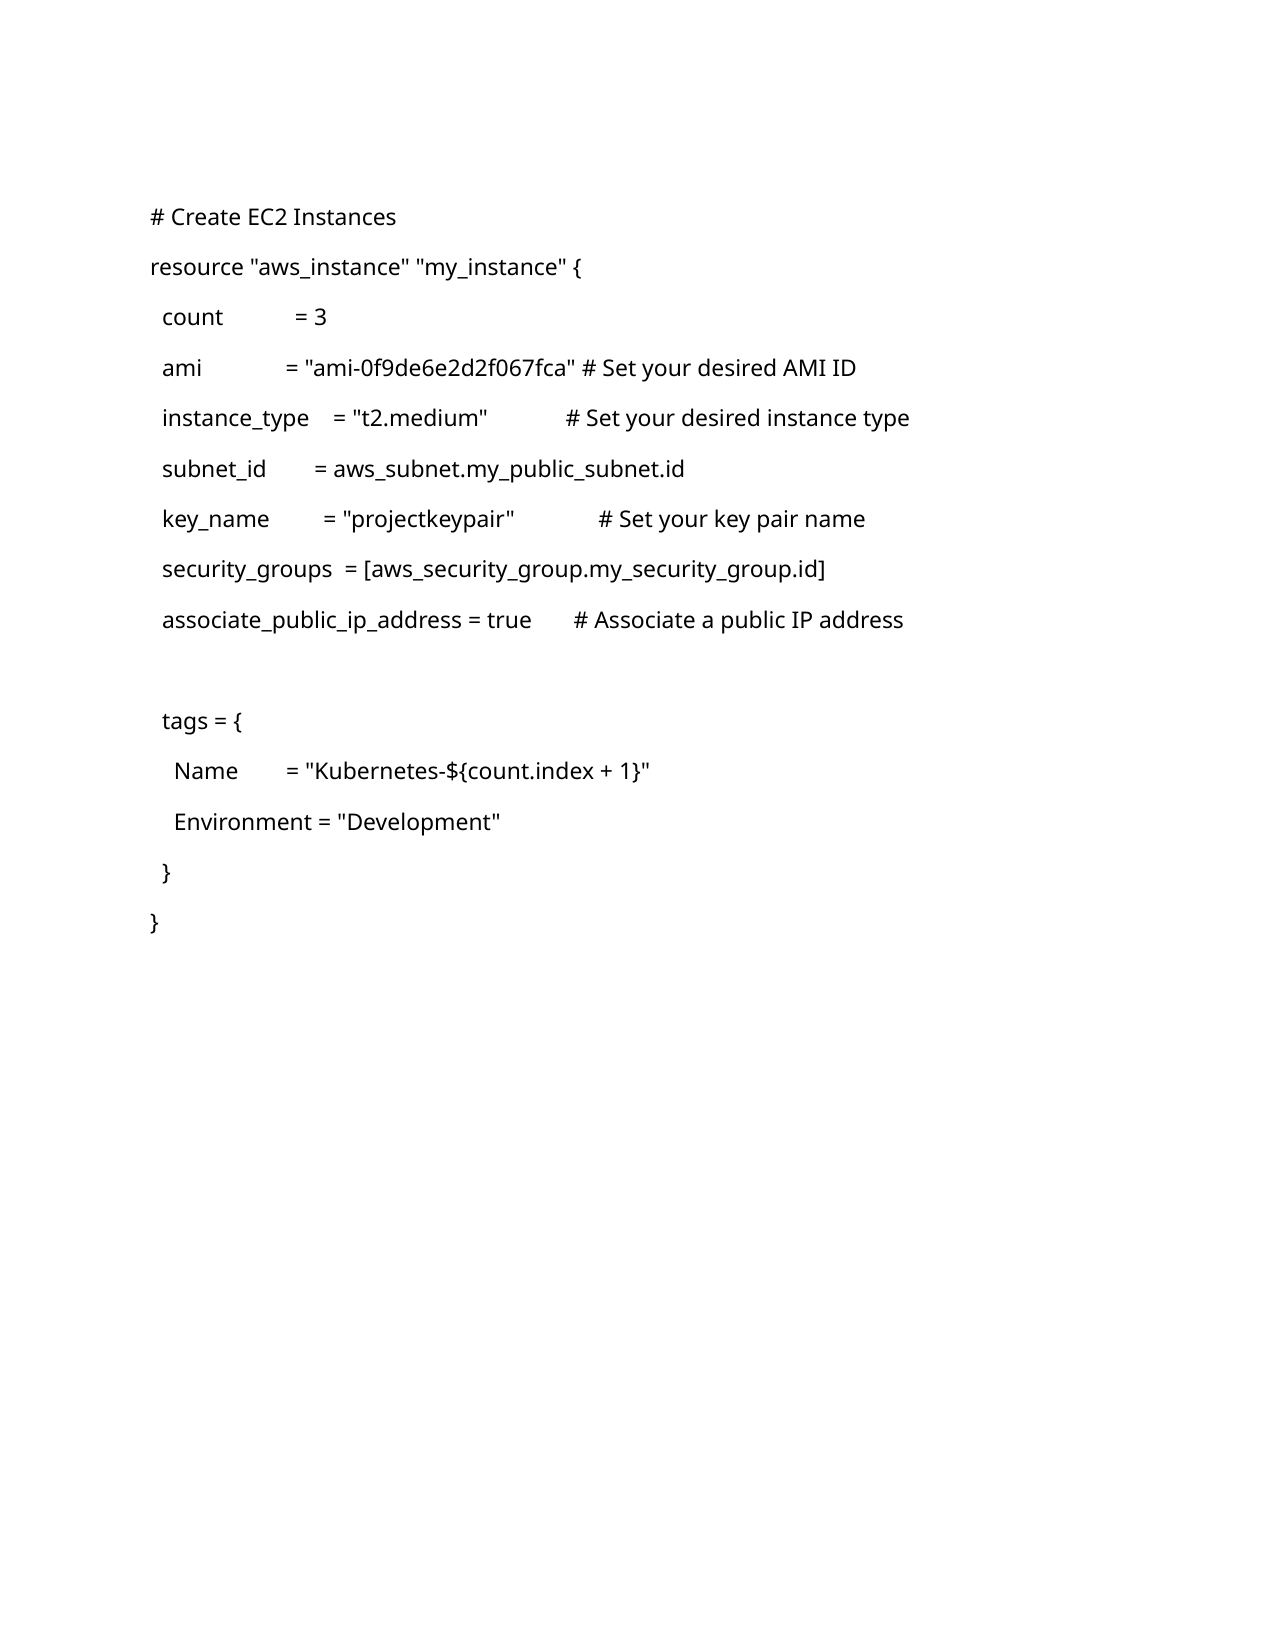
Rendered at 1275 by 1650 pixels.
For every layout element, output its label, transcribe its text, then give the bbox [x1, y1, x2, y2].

text Environment = "Development" [150, 805, 1125, 837]
text tags = { [150, 704, 1125, 736]
text key_name = "projectkeypair" # Set your key pair name [150, 503, 1125, 534]
text associate_public_ip_address = true # Associate a public IP address [150, 604, 1125, 635]
text } [150, 856, 1125, 887]
text count = 3 [150, 301, 1125, 332]
text ami = "ami-0f9de6e2d2f067fca" # Set your desired AMI ID [150, 352, 1125, 383]
text subnet_id = aws_subnet.my_public_subnet.id [150, 452, 1125, 484]
text security_groups = [aws_security_group.my_security_group.id] [150, 553, 1125, 584]
text instance_type = "t2.medium" # Set your desired instance type [150, 402, 1125, 433]
text resource "aws_instance" "my_instance" { [150, 251, 1125, 282]
text Name = "Kubernetes-${count.index + 1}" [150, 755, 1125, 786]
text } [150, 906, 1125, 937]
text # Create EC2 Instances [150, 200, 1125, 232]
